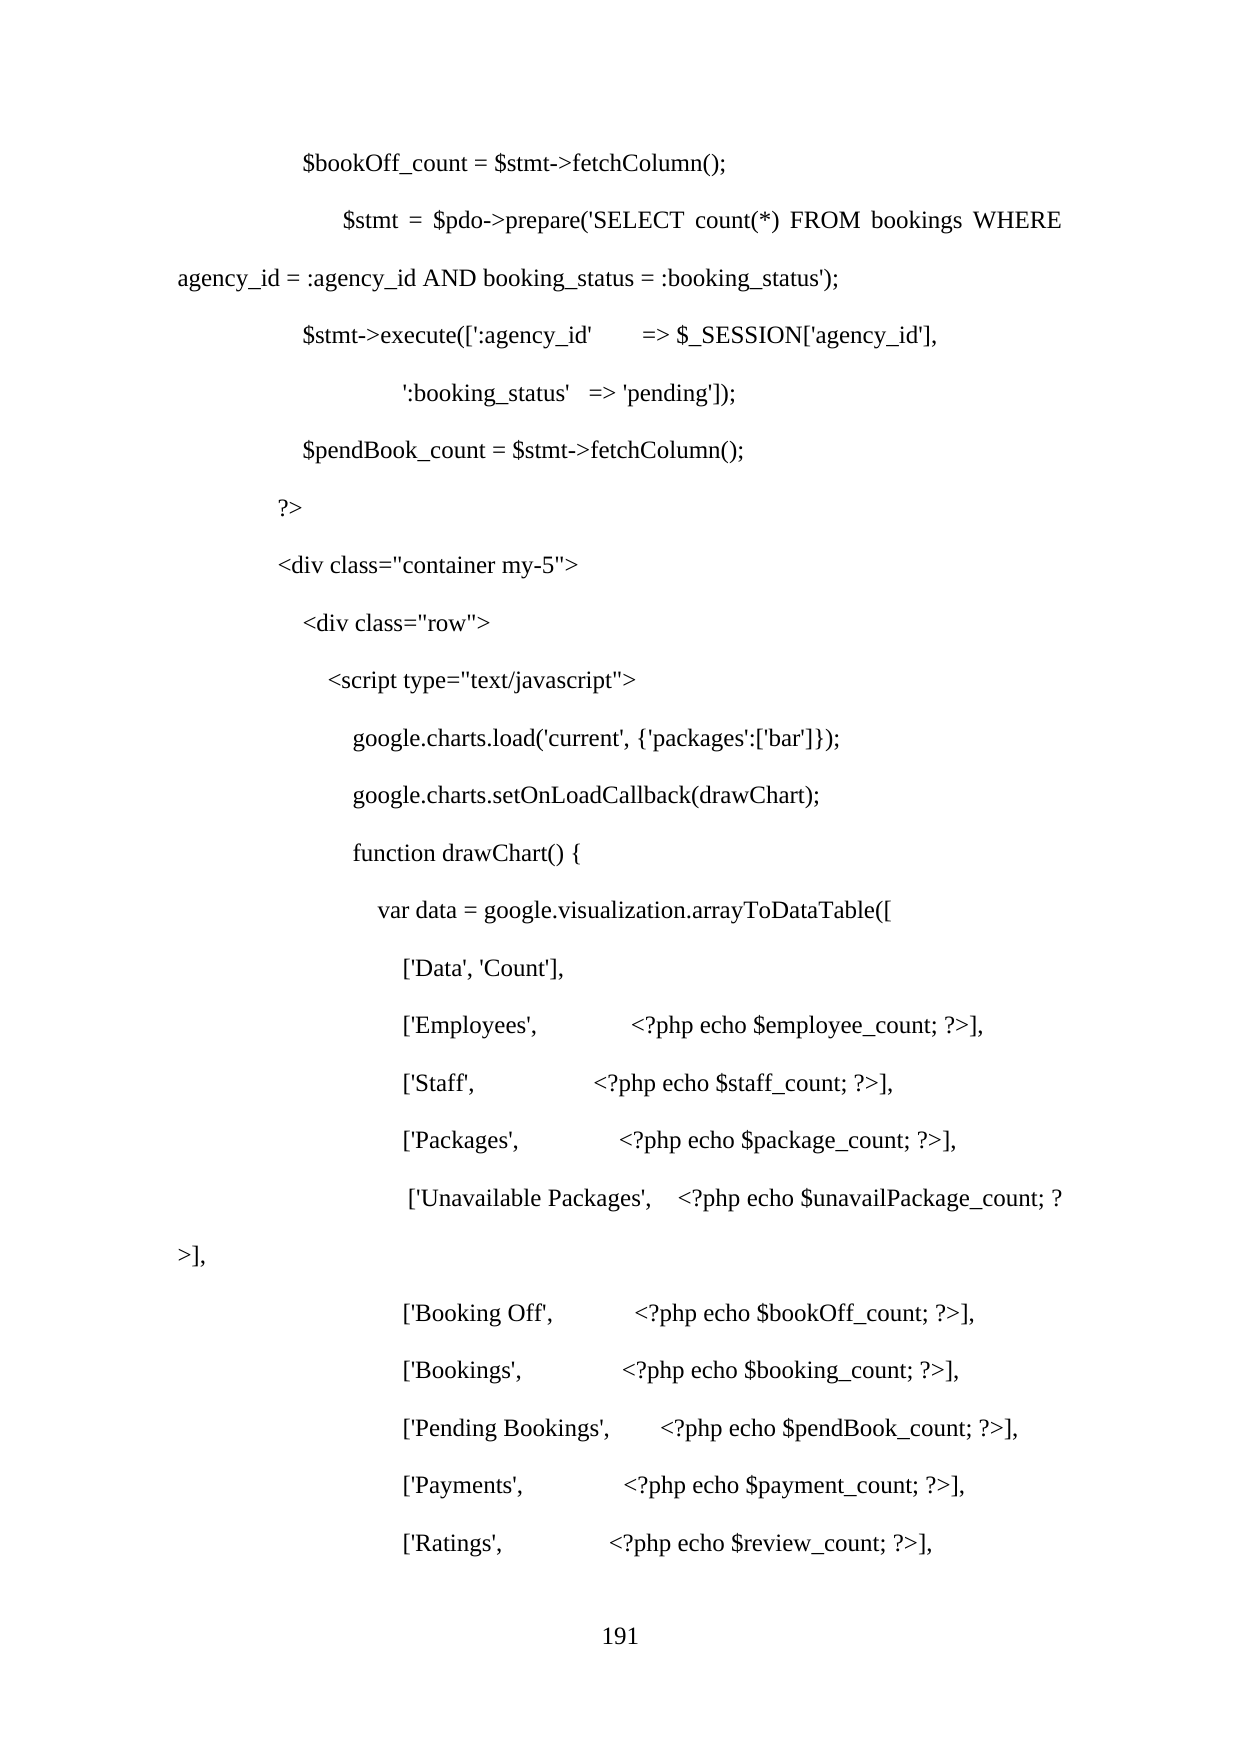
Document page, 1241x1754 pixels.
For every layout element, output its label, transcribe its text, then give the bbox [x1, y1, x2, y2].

text ['Staff', <?php echo $staff_count; ?>], [177, 1068, 1063, 1096]
text ?> [177, 493, 1063, 521]
text var data = google.visualization.arrayToDataTable([ [177, 895, 1063, 924]
text google.charts.load('current', {'packages':['bar']}); [177, 723, 1063, 751]
text ['Pending Bookings', <?php echo $pendBook_count; ?>], [177, 1413, 1063, 1441]
text ['Packages', <?php echo $package_count; ?>], [177, 1125, 1063, 1154]
text function drawChart() { [177, 838, 1063, 866]
text <script type="text/javascript"> [177, 665, 1063, 694]
text ['Bookings', <?php echo $booking_count; ?>], [177, 1355, 1063, 1384]
text $pendBook_count = $stmt->fetchColumn(); [177, 435, 1063, 464]
text ['Unavailable Packages', <?php echo $unavailPackage_count; ?>], [177, 1183, 1063, 1269]
text google.charts.setOnLoadCallback(drawChart); [177, 780, 1063, 809]
text $stmt = $pdo->prepare('SELECT count(*) FROM bookings WHERE agency_id = :agency_id AND booking_status = :booking_status'); [177, 205, 1063, 291]
text ':booking_status' => 'pending']); [177, 378, 1063, 406]
text ['Payments', <?php echo $payment_count; ?>], [177, 1470, 1063, 1499]
text $bookOff_count = $stmt->fetchColumn(); [177, 148, 1063, 176]
text ['Employees', <?php echo $employee_count; ?>], [177, 1010, 1063, 1039]
text $stmt->execute([':agency_id' => $_SESSION['agency_id'], [177, 320, 1063, 349]
text ['Ratings', <?php echo $review_count; ?>], [177, 1528, 1063, 1556]
text ['Booking Off', <?php echo $bookOff_count; ?>], [177, 1298, 1063, 1326]
text <div class="row"> [177, 608, 1063, 636]
text <div class="container my-5"> [177, 550, 1063, 579]
text ['Data', 'Count'], [177, 953, 1063, 981]
